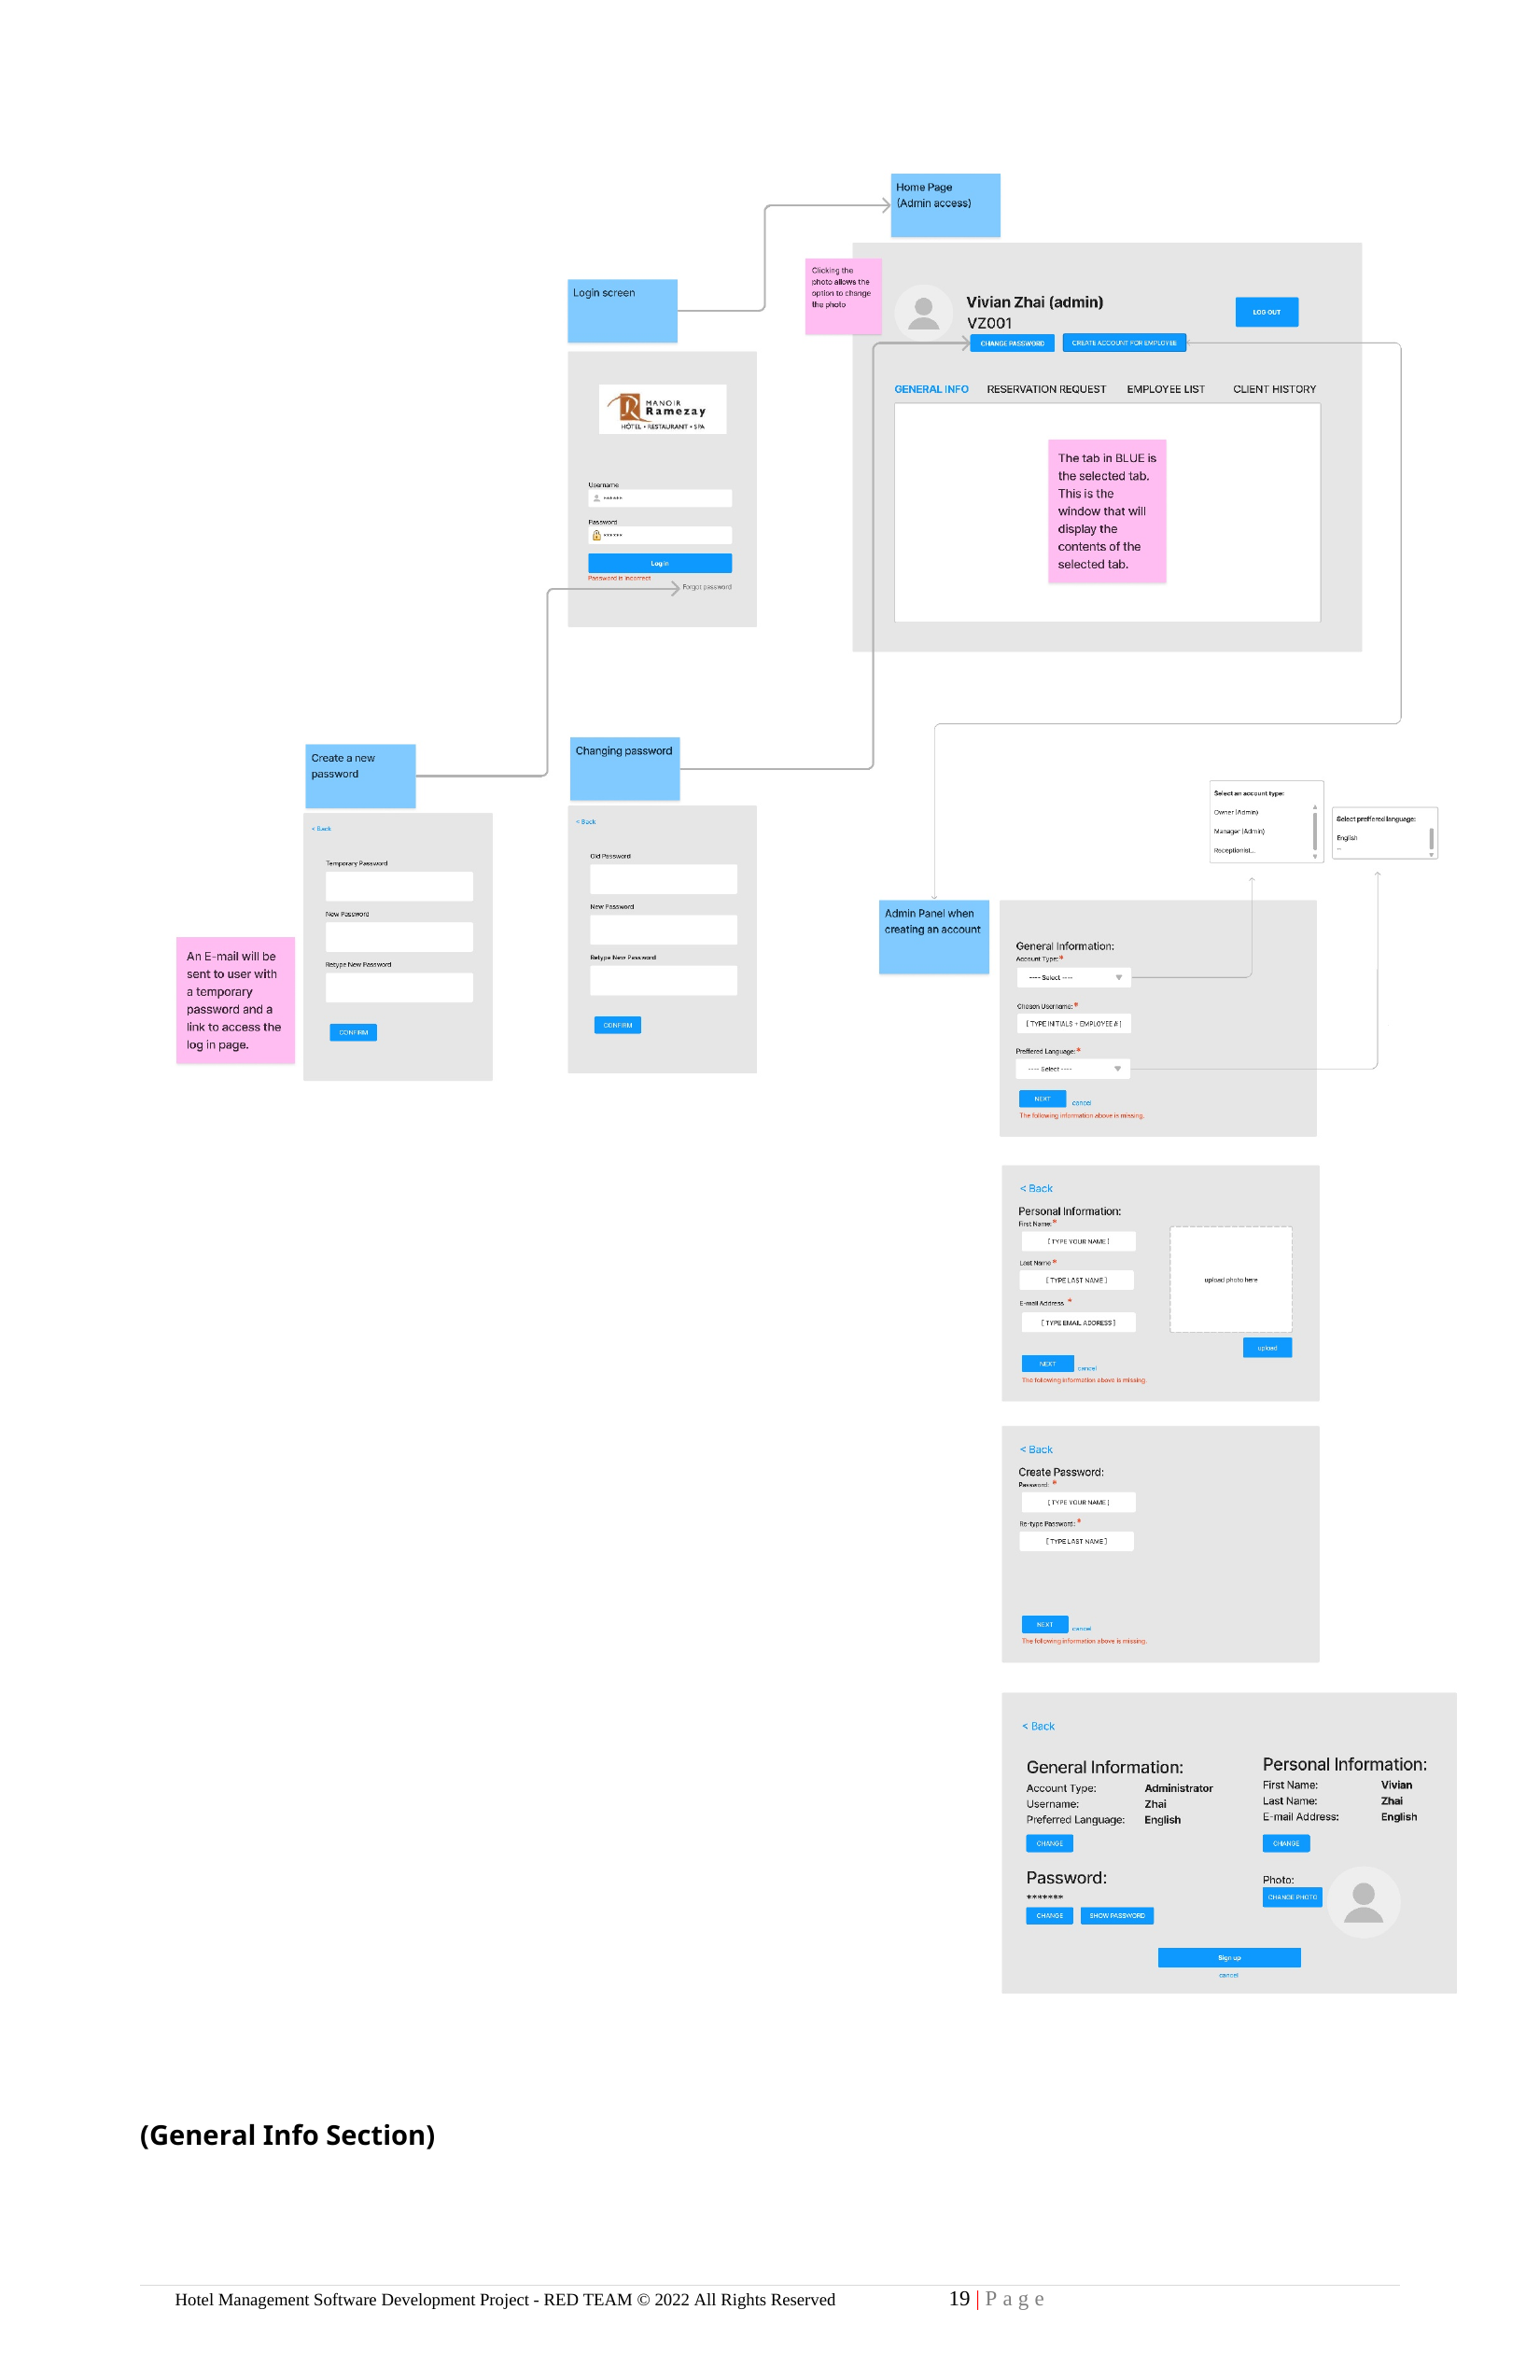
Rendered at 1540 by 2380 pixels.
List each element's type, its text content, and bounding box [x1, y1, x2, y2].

picture [140, 140, 1491, 2027]
text (General Info Section) [140, 2117, 1400, 2153]
